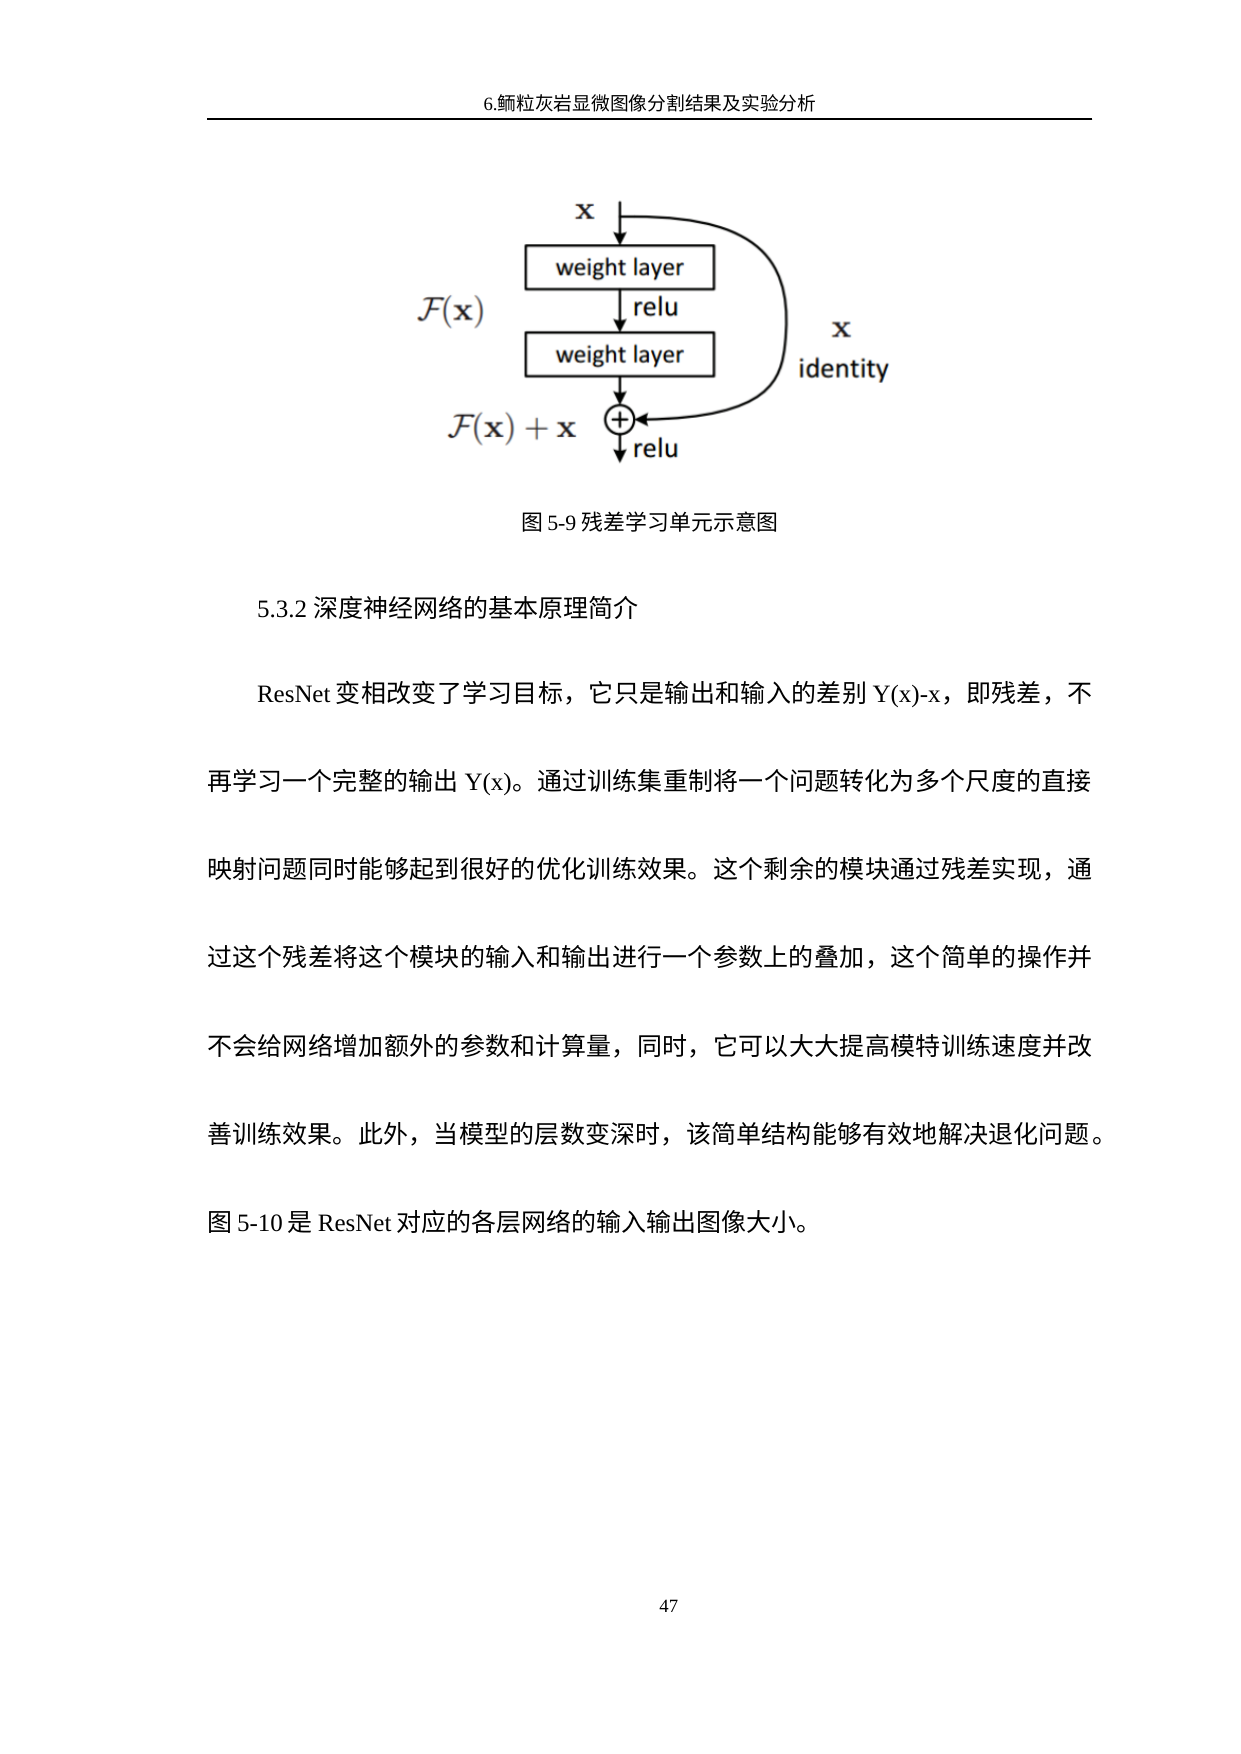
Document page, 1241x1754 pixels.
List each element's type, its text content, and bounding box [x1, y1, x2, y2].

subtitle 图5-9 残差学习单元示意图 [207, 504, 1092, 538]
picture [395, 189, 904, 471]
text ResNet变相改变了学习目标，它只是输出和输入的差别Y(x)-x，即残差，不再学习一个完整的输出Y(x)。通过训练集重制将一个问题转化为多个尺度的直接映射问题同时能够起到很好的优化训练效果。这个剩余的模块通过残差实现，通过这个残差将这个模块的输入和输出进行一个参数上的叠加，这个简单的操作并不会给网络增加额外的参数和计算量，同时，它可以大大提高模特训练速度并改善训练效果。此外，当模型的层数变深时，该简单结构能够有效地解决退化问题。图5-10是ResNet对应的各层网络的输入输出图像大小。 [207, 657, 1092, 1254]
title 深度神经网络的基本原理简介 [207, 572, 1092, 640]
